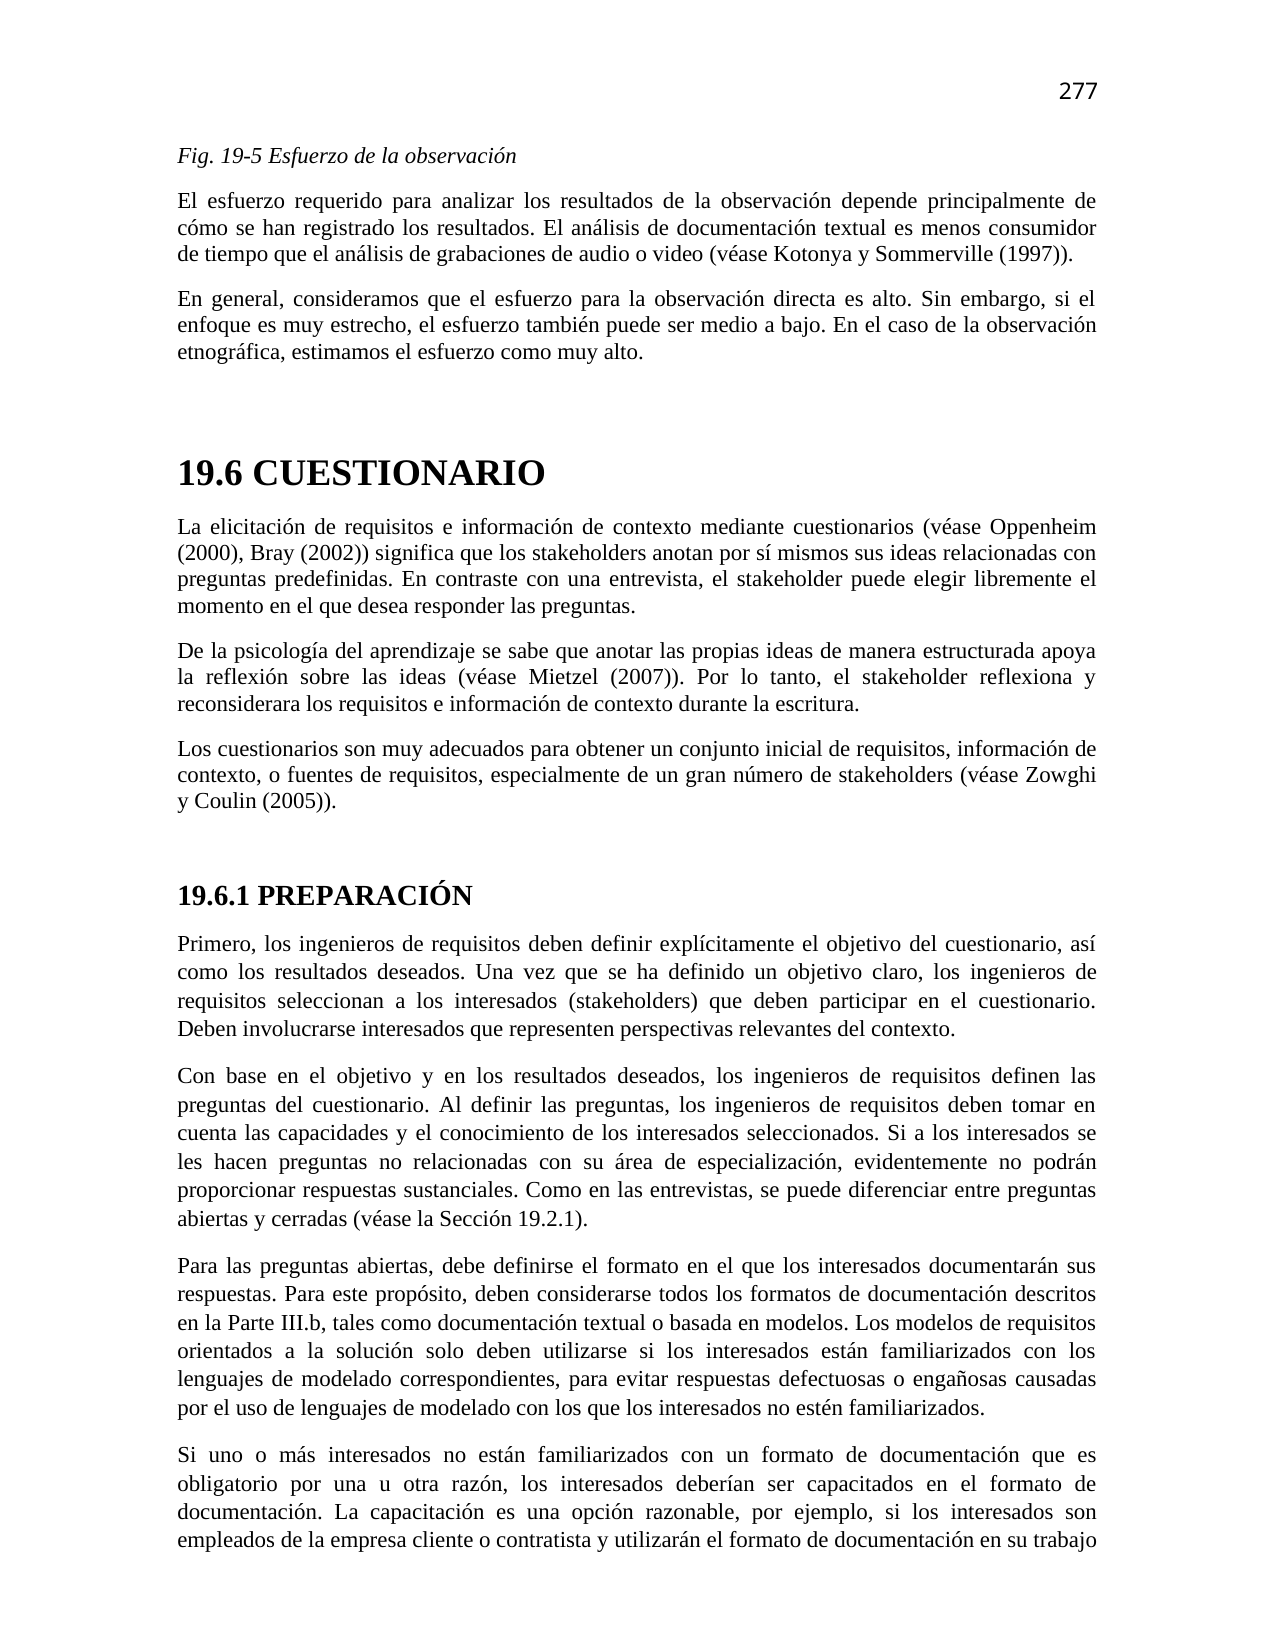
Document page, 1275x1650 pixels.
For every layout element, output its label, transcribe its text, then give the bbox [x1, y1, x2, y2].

text Primero, los ingenieros de requisitos deben definir explícitamente el objetivo del cuestionario, así como los resultados deseados. Una vez que se ha definido un objetivo claro, los ingenieros de requisitos seleccionan a los interesados (stakeholders) que deben participar en el cuestionario. Deben involucrarse interesados que representen perspectivas relevantes del contexto. [177, 930, 1098, 1042]
text Con base en el objetivo y en los resultados deseados, los ingenieros de requisitos definen las preguntas del cuestionario. Al definir las preguntas, los ingenieros de requisitos deben tomar en cuenta las capacidades y el conocimiento de los interesados seleccionados. Si a los interesados se les hacen preguntas no relacionadas con su área de especialización, evidentemente no podrán proporcionar respuestas sustanciales. Como en las entrevistas, se puede diferenciar entre preguntas abiertas y cerradas (véase la Sección 19.2.1). [177, 1062, 1098, 1231]
text Fig. 19-5 Esfuerzo de la observación [177, 142, 1098, 168]
text De la psicología del aprendizaje se sabe que anotar las propias ideas de manera estructurada apoya la reflexión sobre las ideas (véase Mietzel (2007)). Por lo tanto, el stakeholder reflexiona y reconsiderara los requisitos e información de contexto durante la escritura. [177, 637, 1098, 716]
text La elicitación de requisitos e información de contexto mediante cuestionarios (véase Oppenheim (2000), Bray (2002)) significa que los stakeholders anotan por sí mismos sus ideas relacionadas con preguntas predefinidas. En contraste con una entrevista, el stakeholder puede elegir libremente el momento en el que desea responder las preguntas. [177, 513, 1098, 618]
text En general, consideramos que el esfuerzo para la observación directa es alto. Sin embargo, si el enfoque es muy estrecho, el esfuerzo también puede ser medio a bajo. En el caso de la observación etnográfica, estimamos el esfuerzo como muy alto. [177, 285, 1098, 364]
text Los cuestionarios son muy adecuados para obtener un conjunto inicial de requisitos, información de contexto, o fuentes de requisitos, especialmente de un gran número de stakeholders (véase Zowghi y Coulin (2005)). [177, 735, 1098, 814]
subtitle 19.6 Cuestionario [177, 451, 1098, 494]
subtitle 19.6.1 Preparación [177, 878, 1098, 911]
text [177, 1441, 1098, 1553]
text Para las preguntas abiertas, debe definirse el formato en el que los interesados documentarán sus respuestas. Para este propósito, deben considerarse todos los formatos de documentación descritos en la Parte III.b, tales como documentación textual o basada en modelos. Los modelos de requisitos orientados a la solución solo deben utilizarse si los interesados están familiarizados con los lenguajes de modelado correspondientes, para evitar respuestas defectuosas o engañosas causadas por el uso de lenguajes de modelado con los que los interesados no estén familiarizados. [177, 1252, 1098, 1420]
text El esfuerzo requerido para analizar los resultados de la observación depende principalmente de cómo se han registrado los resultados. El análisis de documentación textual es menos consumidor de tiempo que el análisis de grabaciones de audio o video (véase Kotonya y Sommerville (1997)). [177, 187, 1098, 266]
